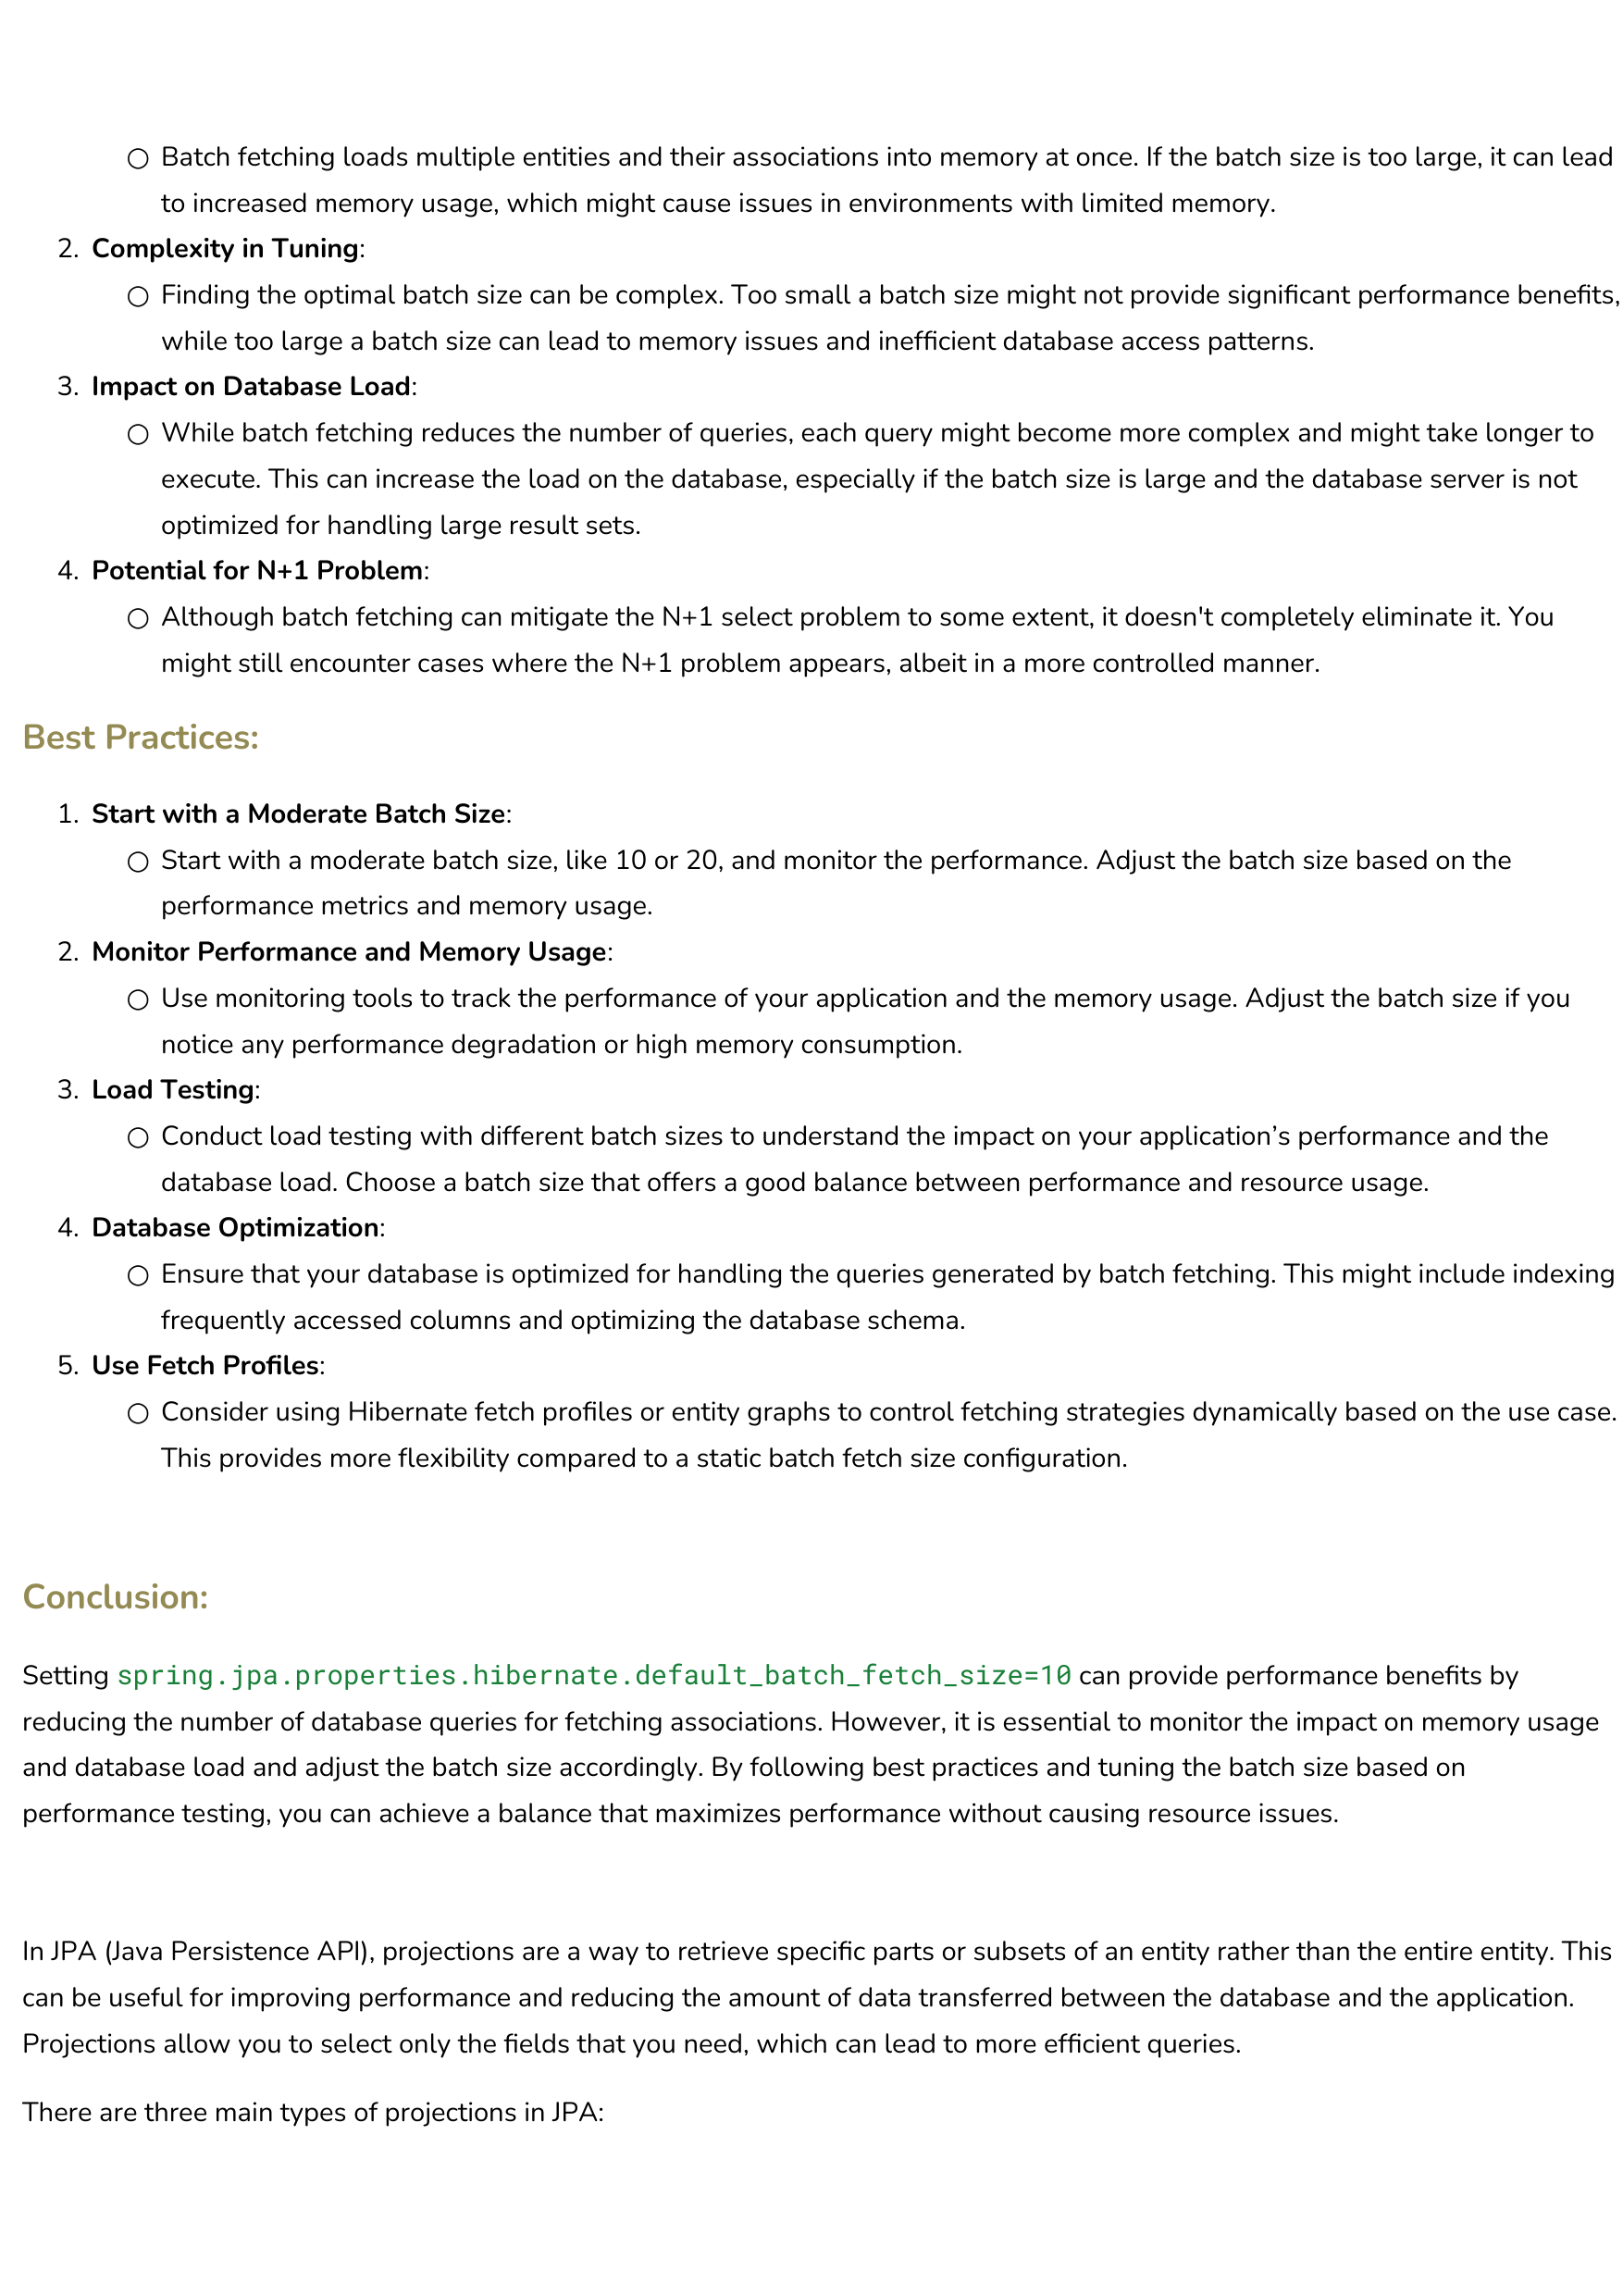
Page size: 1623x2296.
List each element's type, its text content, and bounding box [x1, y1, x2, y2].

list Finding the optimal batch size can be complex. Too small a batch size might not provide significant performance benefits, while too large a batch size can lead to memory issues and inefficient database access patterns. [126, 277, 1623, 359]
text There are three main types of projections in JPA: [22, 2094, 1623, 2131]
text In JPA (Java Persistence API), projections are a way to retrieve specific parts or subsets of an entity rather than the entire entity. This can be useful for improving performance and reducing the amount of data transferred between the database and the application. Projections allow you to select only the fields that you need, which can lead to more efficient queries. [22, 1933, 1623, 2062]
subtitle Best Practices: [22, 714, 1623, 761]
list Ensure that your database is optimized for handling the queries generated by batch fetching. This might include indexing frequently accessed columns and optimizing the database schema. [126, 1256, 1623, 1338]
list Impact on Database Load: [56, 368, 1623, 405]
list Consider using Hibernate fetch profiles or entity graphs to control fetching strategies dynamically based on the use case. This provides more flexibility compared to a static batch fetch size configuration. [126, 1394, 1623, 1477]
list Batch fetching loads multiple entities and their associations into memory at once. If the batch size is too large, it can lead to increased memory usage, which might cause issues in environments with limited memory. [126, 139, 1623, 221]
list Monitor Performance and Memory Usage: [56, 934, 1623, 971]
list Start with a Moderate Batch Size: [56, 796, 1623, 833]
list Start with a moderate batch size, like 10 or 20, and monitor the performance. Adjust the batch size based on the performance metrics and memory usage. [126, 842, 1623, 925]
list Use monitoring tools to track the performance of your application and the memory usage. Adjust the batch size if you notice any performance degradation or high memory consumption. [126, 980, 1623, 1062]
list Although batch fetching can mitigate the N+1 select problem to some extent, it doesn't completely eliminate it. You might still encounter cases where the N+1 problem appears, albeit in a more controlled manner. [126, 599, 1623, 681]
list Load Testing: [56, 1072, 1623, 1109]
list Database Optimization: [56, 1210, 1623, 1247]
list Use Fetch Profiles: [56, 1347, 1623, 1384]
subtitle Conclusion: [22, 1574, 1623, 1621]
text Setting spring.jpa.properties.hibernate.default_batch_fetch_size=10 can provide performance benefits by reducing the number of database queries for fetching associations. However, it is essential to monitor the impact on memory usage and database load and adjust the batch size accordingly. By following best practices and tuning the batch size based on performance testing, you can achieve a balance that maximizes performance without causing resource issues. [22, 1657, 1623, 1832]
list Conduct load testing with different batch sizes to understand the impact on your application’s performance and the database load. Choose a batch size that offers a good balance between performance and resource usage. [126, 1118, 1623, 1200]
list Complexity in Tuning: [56, 230, 1623, 267]
list While batch fetching reduces the number of queries, each query might become more complex and might take longer to execute. This can increase the load on the database, especially if the batch size is large and the database server is not optimized for handling large result sets. [126, 415, 1623, 543]
list Potential for N+1 Problem: [56, 552, 1623, 590]
